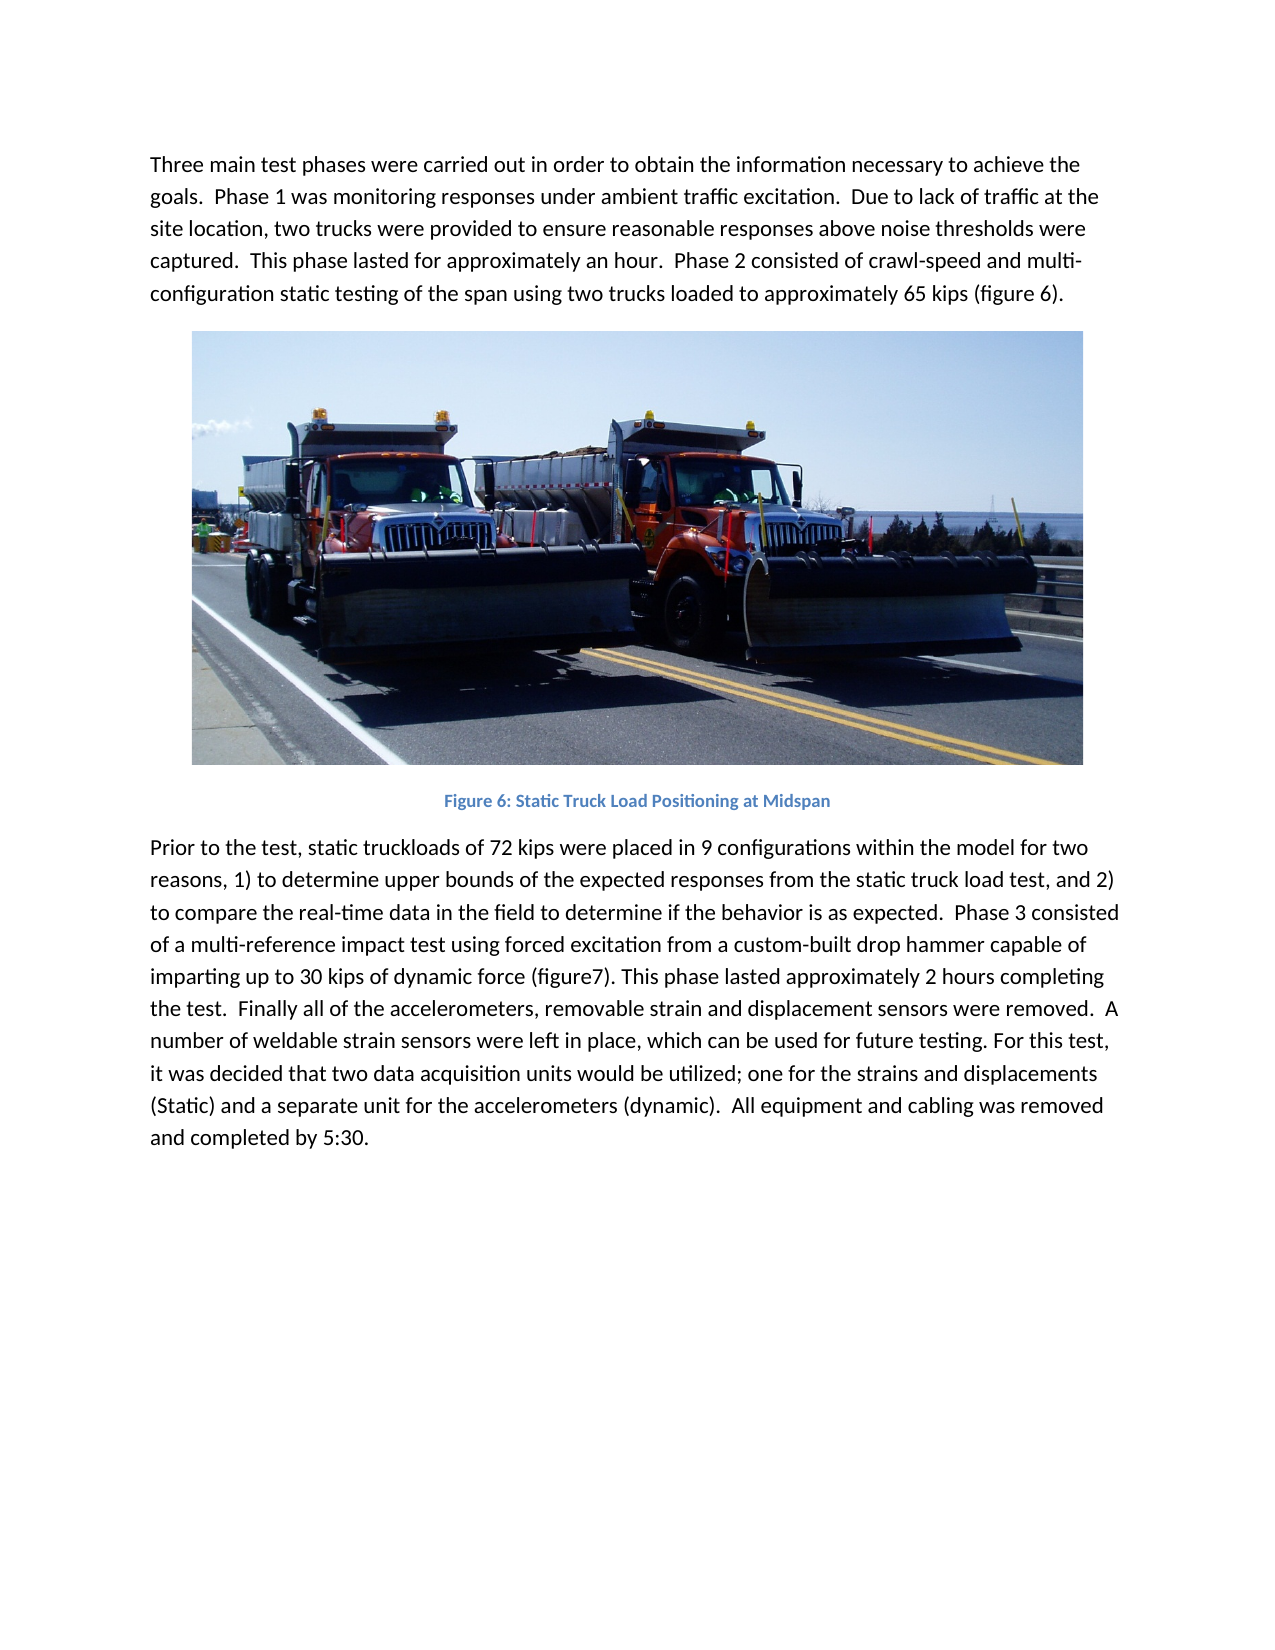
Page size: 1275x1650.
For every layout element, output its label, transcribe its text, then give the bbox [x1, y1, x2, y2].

text Three main test phases were carried out in order to obtain the information necessary to achieve the goals. Phase 1 was monitoring responses under ambient traffic excitation. Due to lack of traffic at the site location, two trucks were provided to ensure reasonable responses above noise thresholds were captured. This phase lasted for approximately an hour. Phase 2 consisted of crawl-speed and multi-configuration static testing of the span using two trucks loaded to approximately 65 kips (figure 6). [150, 150, 1125, 307]
picture [191, 331, 1084, 765]
text Prior to the test, static truckloads of 72 kips were placed in 9 configurations within the model for two reasons, 1) to determine upper bounds of the expected responses from the static truck load test, and 2) to compare the real-time data in the field to determine if the behavior is as expected. Phase 3 consisted of a multi-reference impact test using forced excitation from a custom-built drop hammer capable of imparting up to 30 kips of dynamic force (figure7). This phase lasted approximately 2 hours completing the test. Finally all of the accelerometers, removable strain and displacement sensors were removed. A number of weldable strain sensors were left in place, which can be used for future testing. For this test, it was decided that two data acquisition units would be utilized; one for the strains and displacements (Static) and a separate unit for the accelerometers (dynamic). All equipment and cabling was removed and completed by 5:30. [150, 833, 1125, 1151]
text Figure 6: Static Truck Load Positioning at Midspan [150, 790, 1125, 813]
